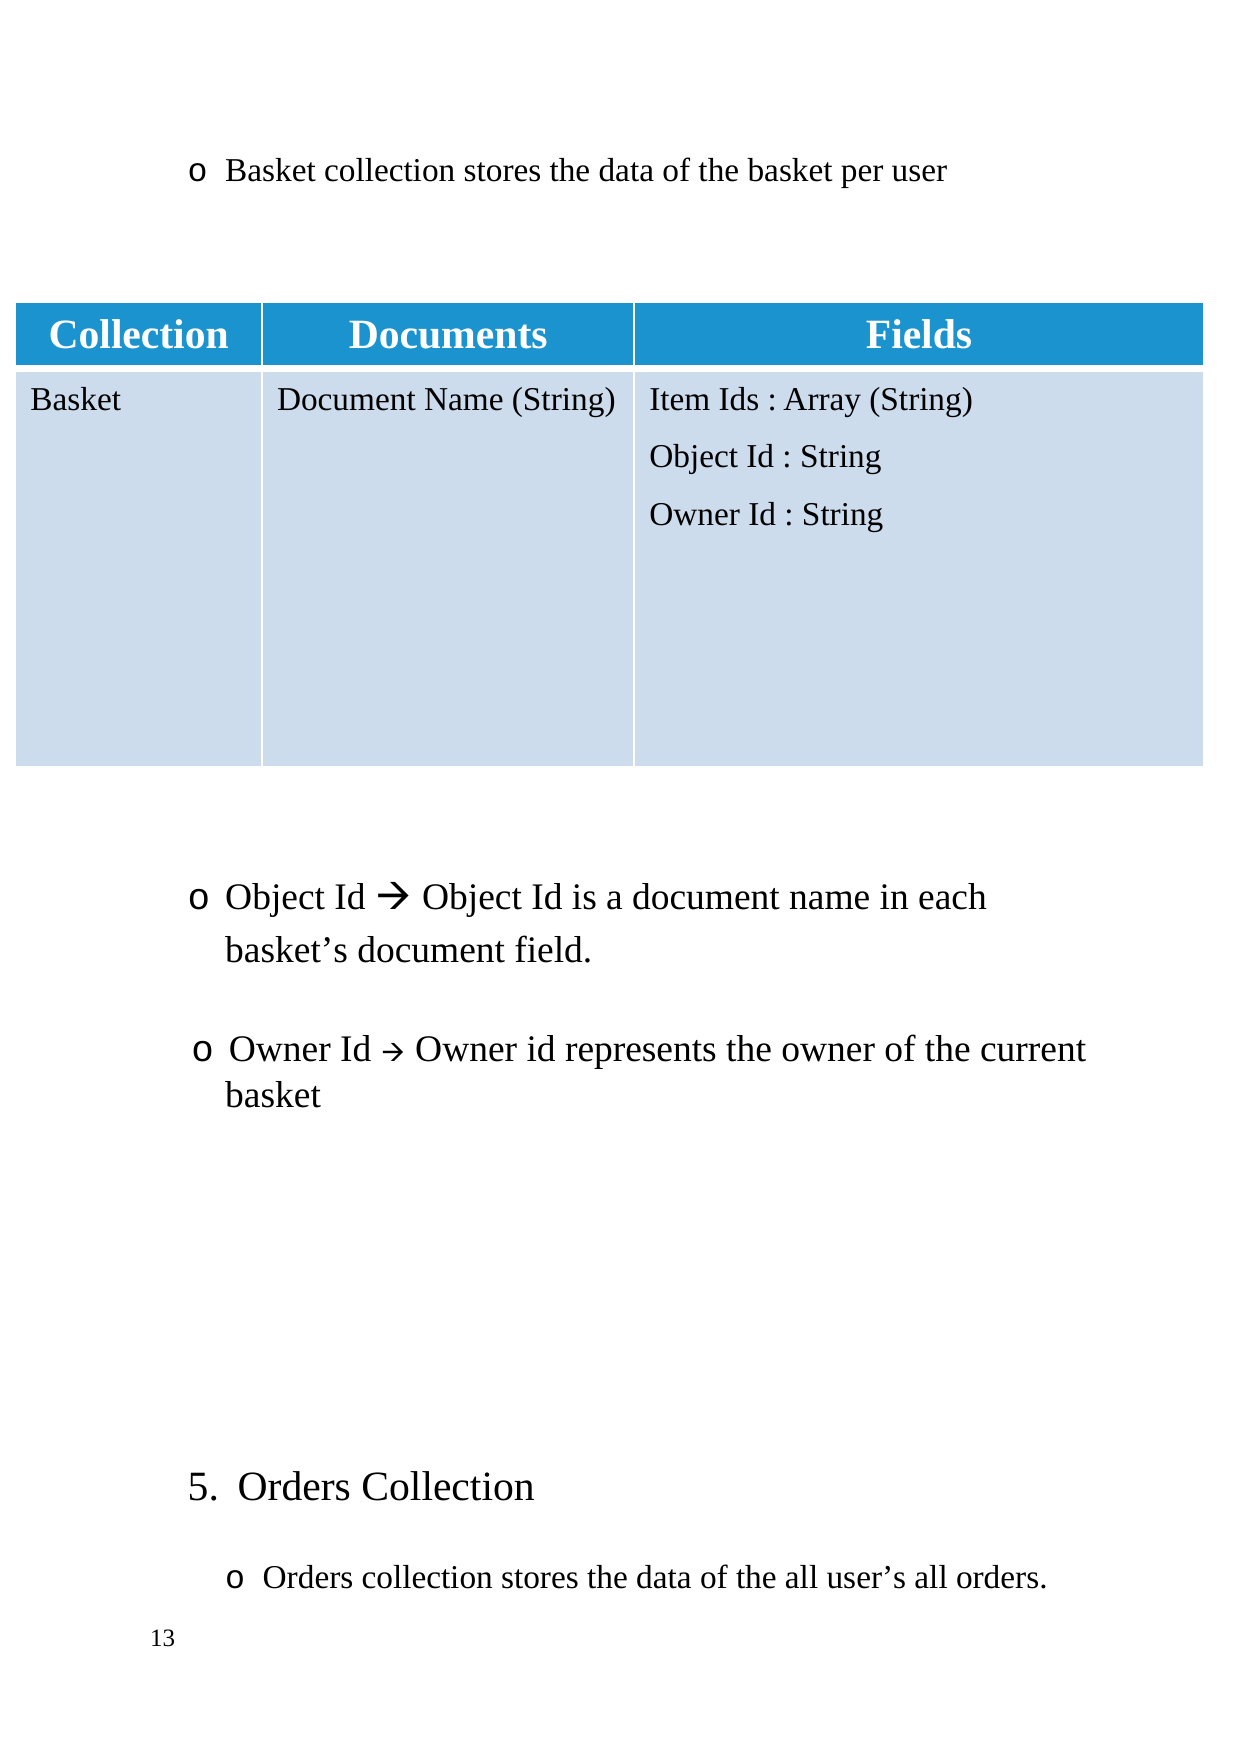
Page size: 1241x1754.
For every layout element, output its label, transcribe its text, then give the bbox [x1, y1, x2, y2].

list Orders Collection [187, 1461, 1090, 1509]
list basket [225, 1073, 1090, 1116]
table_cell Item Ids : Array (String) Object Id : String Owner Id : String [635, 372, 1203, 766]
list Orders collection stores the data of the all user’s all orders. [225, 1557, 1090, 1598]
table_cell Document Name (String) [263, 372, 633, 766]
table_header Fields [635, 303, 1203, 365]
list Basket collection stores the data of the basket per user [187, 150, 1090, 191]
list Object Id Object Id is a document name in each basket’s document field. [187, 875, 1090, 971]
table_header Collection [16, 303, 261, 365]
table_header Documents [263, 303, 633, 365]
list Owner Id Owner id represents the owner of the current [187, 1027, 1090, 1073]
table_cell Basket [16, 372, 261, 766]
